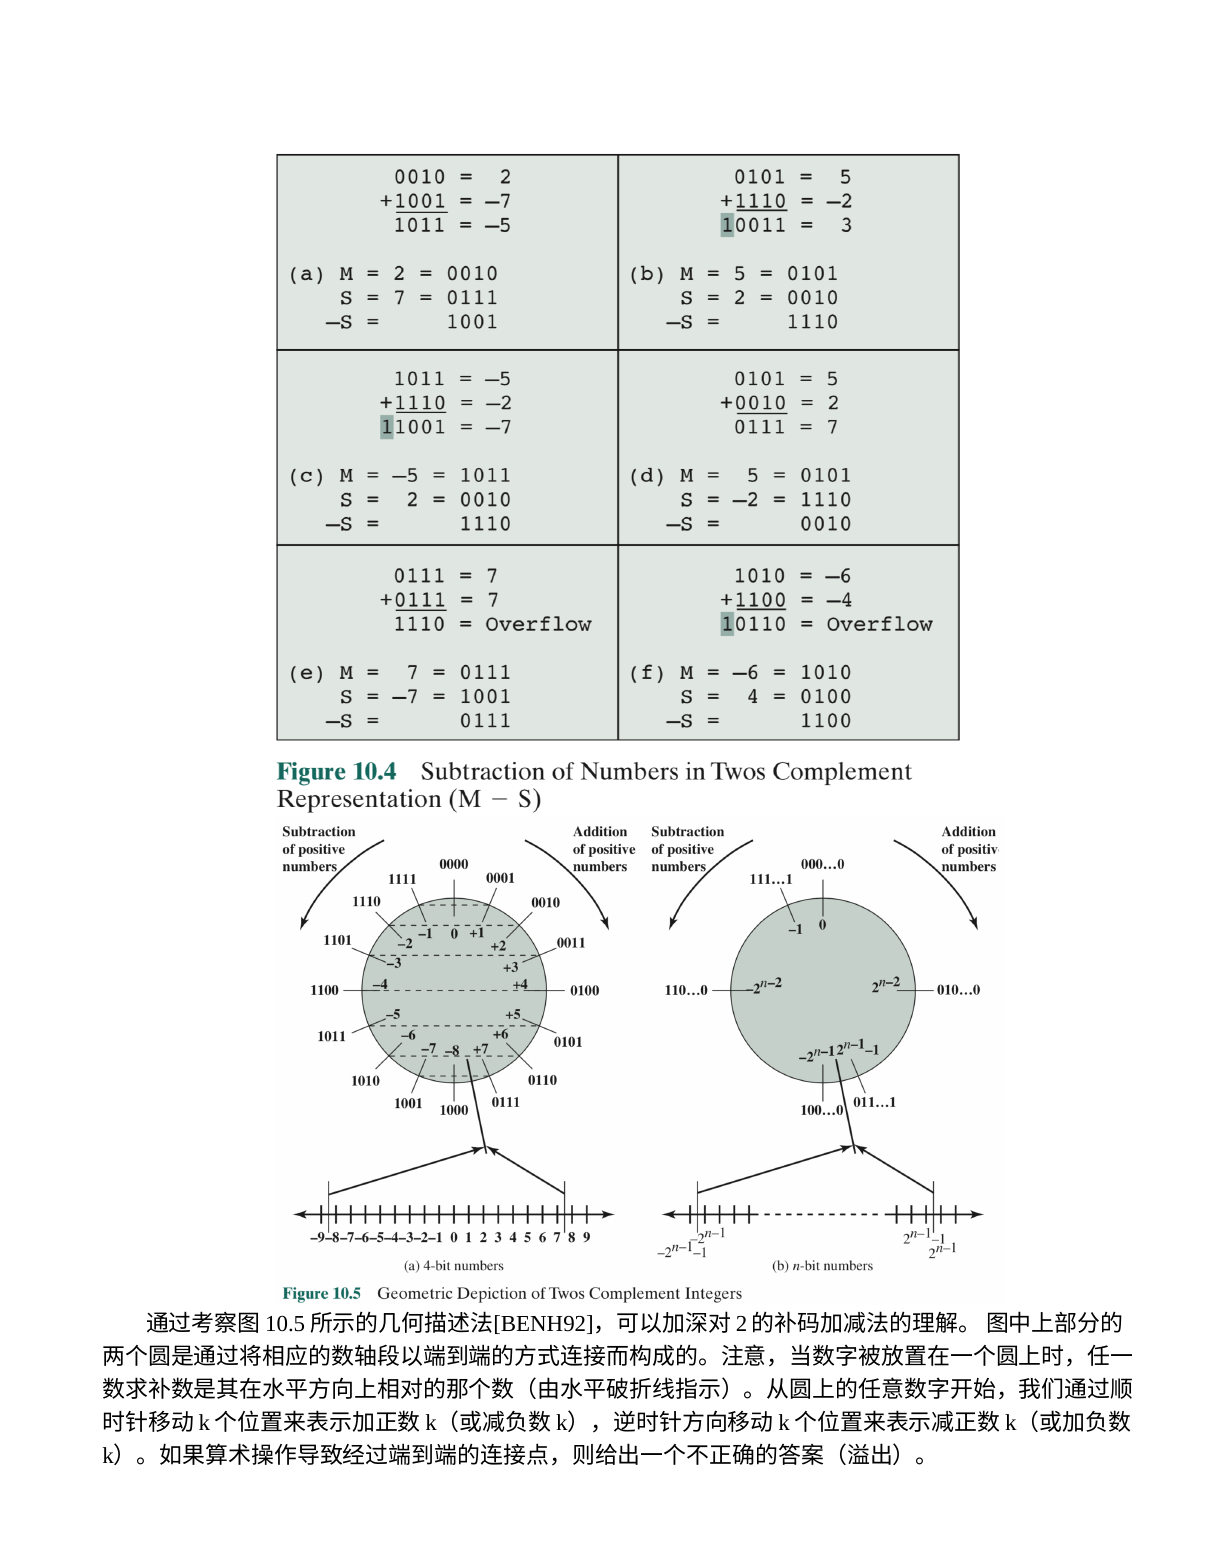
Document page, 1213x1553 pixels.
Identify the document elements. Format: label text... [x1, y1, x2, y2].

picture [270, 147, 1004, 1305]
text 通过考察图10.5所示的几何描述法[BENH92]，可以加深对2的补码加减法的理解。 图中上部分的两个圆是通过将相应的数轴段以端到端的方式连接而构成的。注意，当数字被放置在一个圆上时，任一数求补数是其在水平方向上相对的那个数（由水平破折线指示）。从圆上的任意数字开始，我们通过顺时针移动k个位置来表示加正数k（或减负数k），逆时针方向移动k个位置来表示减正数k（或加负数k）。如果算术操作导致经过端到端的连接点，则给出一个不正确的答案（溢出）。 [102, 1304, 1133, 1471]
